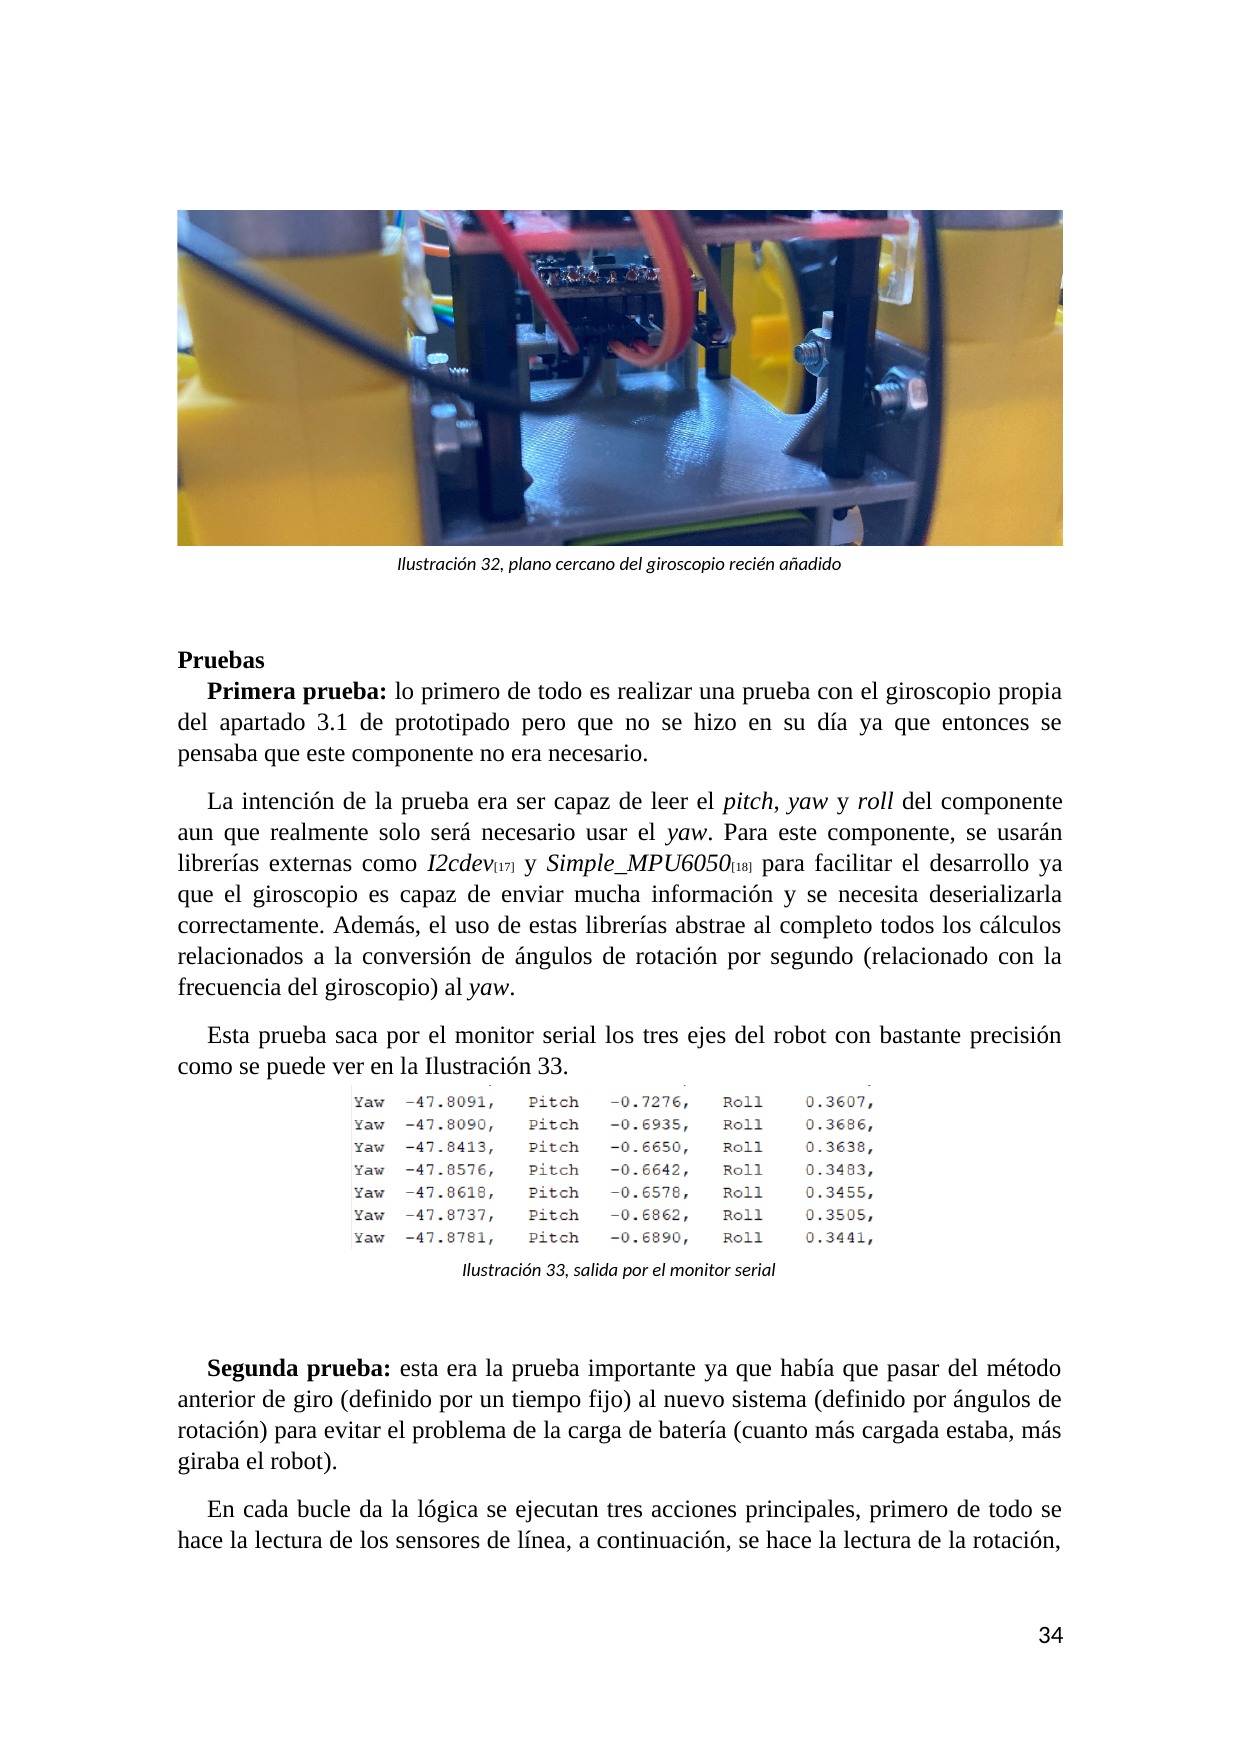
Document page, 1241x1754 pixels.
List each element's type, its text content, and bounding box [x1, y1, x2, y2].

text Pruebas [177, 645, 1063, 674]
picture [177, 210, 1063, 546]
picture [351, 1085, 889, 1249]
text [177, 1494, 1063, 1553]
text La intención de la prueba era ser capaz de leer el pitch, yaw y roll del componente aun que realmente solo será necesario usar el yaw. Para este componente, se usarán librerías externas como I2cdev[17] y Simple_MPU6050[18] para facilitar el desarrollo ya que el giroscopio es capaz de enviar mucha información y se necesita deserializarla correctamente. Además, el uso de estas librerías abstrae al completo todos los cálculos relacionados a la conversión de ángulos de rotación por segundo (relacionado con la frecuencia del giroscopio) al yaw. [177, 786, 1063, 1001]
text Primera prueba: lo primero de todo es realizar una prueba con el giroscopio propia del apartado 3.1 de prototipado pero que no se hizo en su día ya que entonces se pensaba que este componente no era necesario. [177, 676, 1063, 767]
text Segunda prueba: esta era la prueba importante ya que había que pasar del método anterior de giro (definido por un tiempo fijo) al nuevo sistema (definido por ángulos de rotación) para evitar el problema de la carga de batería (cuanto más cargada estaba, más giraba el robot). [177, 1353, 1063, 1475]
text Esta prueba saca por el monitor serial los tres ejes del robot con bastante precisión como se puede ver en la Ilustración 33. [177, 1020, 1063, 1080]
